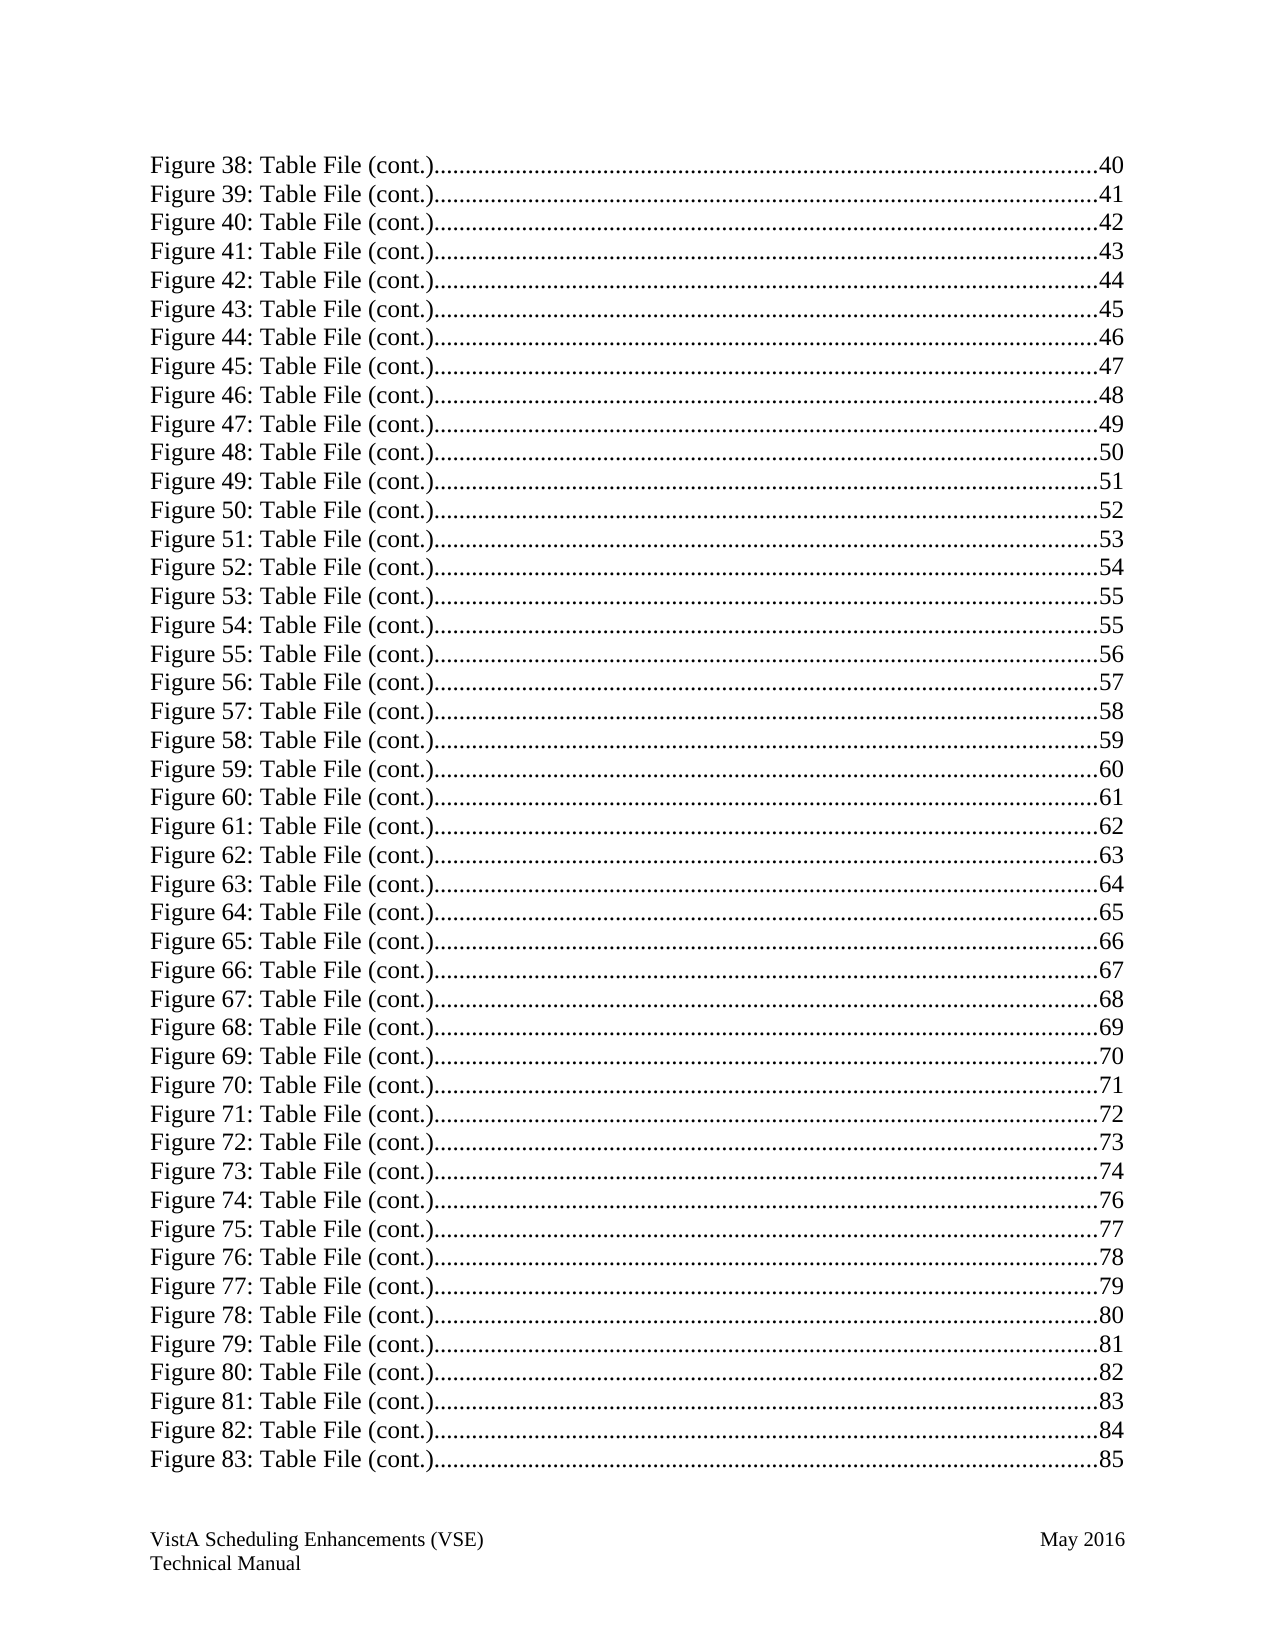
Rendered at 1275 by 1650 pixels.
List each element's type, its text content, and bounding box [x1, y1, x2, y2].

text Figure 45: Table File (cont.) 47 [150, 351, 1125, 380]
text Figure 70: Table File (cont.) 71 [150, 1070, 1125, 1099]
text Figure 57: Table File (cont.) 58 [150, 696, 1125, 725]
text Figure 81: Table File (cont.) 83 [150, 1386, 1125, 1415]
text Figure 60: Table File (cont.) 61 [150, 782, 1125, 811]
text Figure 79: Table File (cont.) 81 [150, 1329, 1125, 1357]
text Figure 39: Table File (cont.) 41 [150, 179, 1125, 207]
text Figure 44: Table File (cont.) 46 [150, 322, 1125, 351]
text Figure 56: Table File (cont.) 57 [150, 667, 1125, 696]
text Figure 59: Table File (cont.) 60 [150, 754, 1125, 782]
text Figure 58: Table File (cont.) 59 [150, 725, 1125, 754]
text Figure 50: Table File (cont.) 52 [150, 495, 1125, 524]
text Figure 78: Table File (cont.) 80 [150, 1300, 1125, 1329]
text Figure 47: Table File (cont.) 49 [150, 409, 1125, 437]
text Figure 40: Table File (cont.) 42 [150, 207, 1125, 236]
text Figure 74: Table File (cont.) 76 [150, 1185, 1125, 1214]
text Figure 66: Table File (cont.) 67 [150, 955, 1125, 984]
text Figure 53: Table File (cont.) 55 [150, 581, 1125, 610]
text Figure 54: Table File (cont.) 55 [150, 610, 1125, 639]
text Figure 77: Table File (cont.) 79 [150, 1271, 1125, 1300]
text Figure 73: Table File (cont.) 74 [150, 1156, 1125, 1185]
text Figure 49: Table File (cont.) 51 [150, 466, 1125, 495]
text Figure 67: Table File (cont.) 68 [150, 984, 1125, 1012]
text Figure 71: Table File (cont.) 72 [150, 1099, 1125, 1127]
text Figure 46: Table File (cont.) 48 [150, 380, 1125, 409]
text Figure 72: Table File (cont.) 73 [150, 1127, 1125, 1156]
text Figure 48: Table File (cont.) 50 [150, 437, 1125, 466]
text Figure 69: Table File (cont.) 70 [150, 1041, 1125, 1070]
text Figure 43: Table File (cont.) 45 [150, 294, 1125, 322]
text Figure 83: Table File (cont.) 85 [150, 1444, 1125, 1472]
text Figure 76: Table File (cont.) 78 [150, 1242, 1125, 1271]
text Figure 64: Table File (cont.) 65 [150, 897, 1125, 926]
text Figure 42: Table File (cont.) 44 [150, 265, 1125, 294]
text Figure 62: Table File (cont.) 63 [150, 840, 1125, 869]
text Figure 41: Table File (cont.) 43 [150, 236, 1125, 265]
text Figure 80: Table File (cont.) 82 [150, 1357, 1125, 1386]
text Figure 61: Table File (cont.) 62 [150, 811, 1125, 840]
text Figure 51: Table File (cont.) 53 [150, 524, 1125, 552]
text Figure 63: Table File (cont.) 64 [150, 869, 1125, 897]
text Figure 75: Table File (cont.) 77 [150, 1214, 1125, 1242]
text Figure 82: Table File (cont.) 84 [150, 1415, 1125, 1444]
text Figure 55: Table File (cont.) 56 [150, 639, 1125, 667]
text Figure 68: Table File (cont.) 69 [150, 1012, 1125, 1041]
text Figure 65: Table File (cont.) 66 [150, 926, 1125, 955]
text Figure 52: Table File (cont.) 54 [150, 552, 1125, 581]
text Figure 38: Table File (cont.) 40 [150, 150, 1125, 179]
